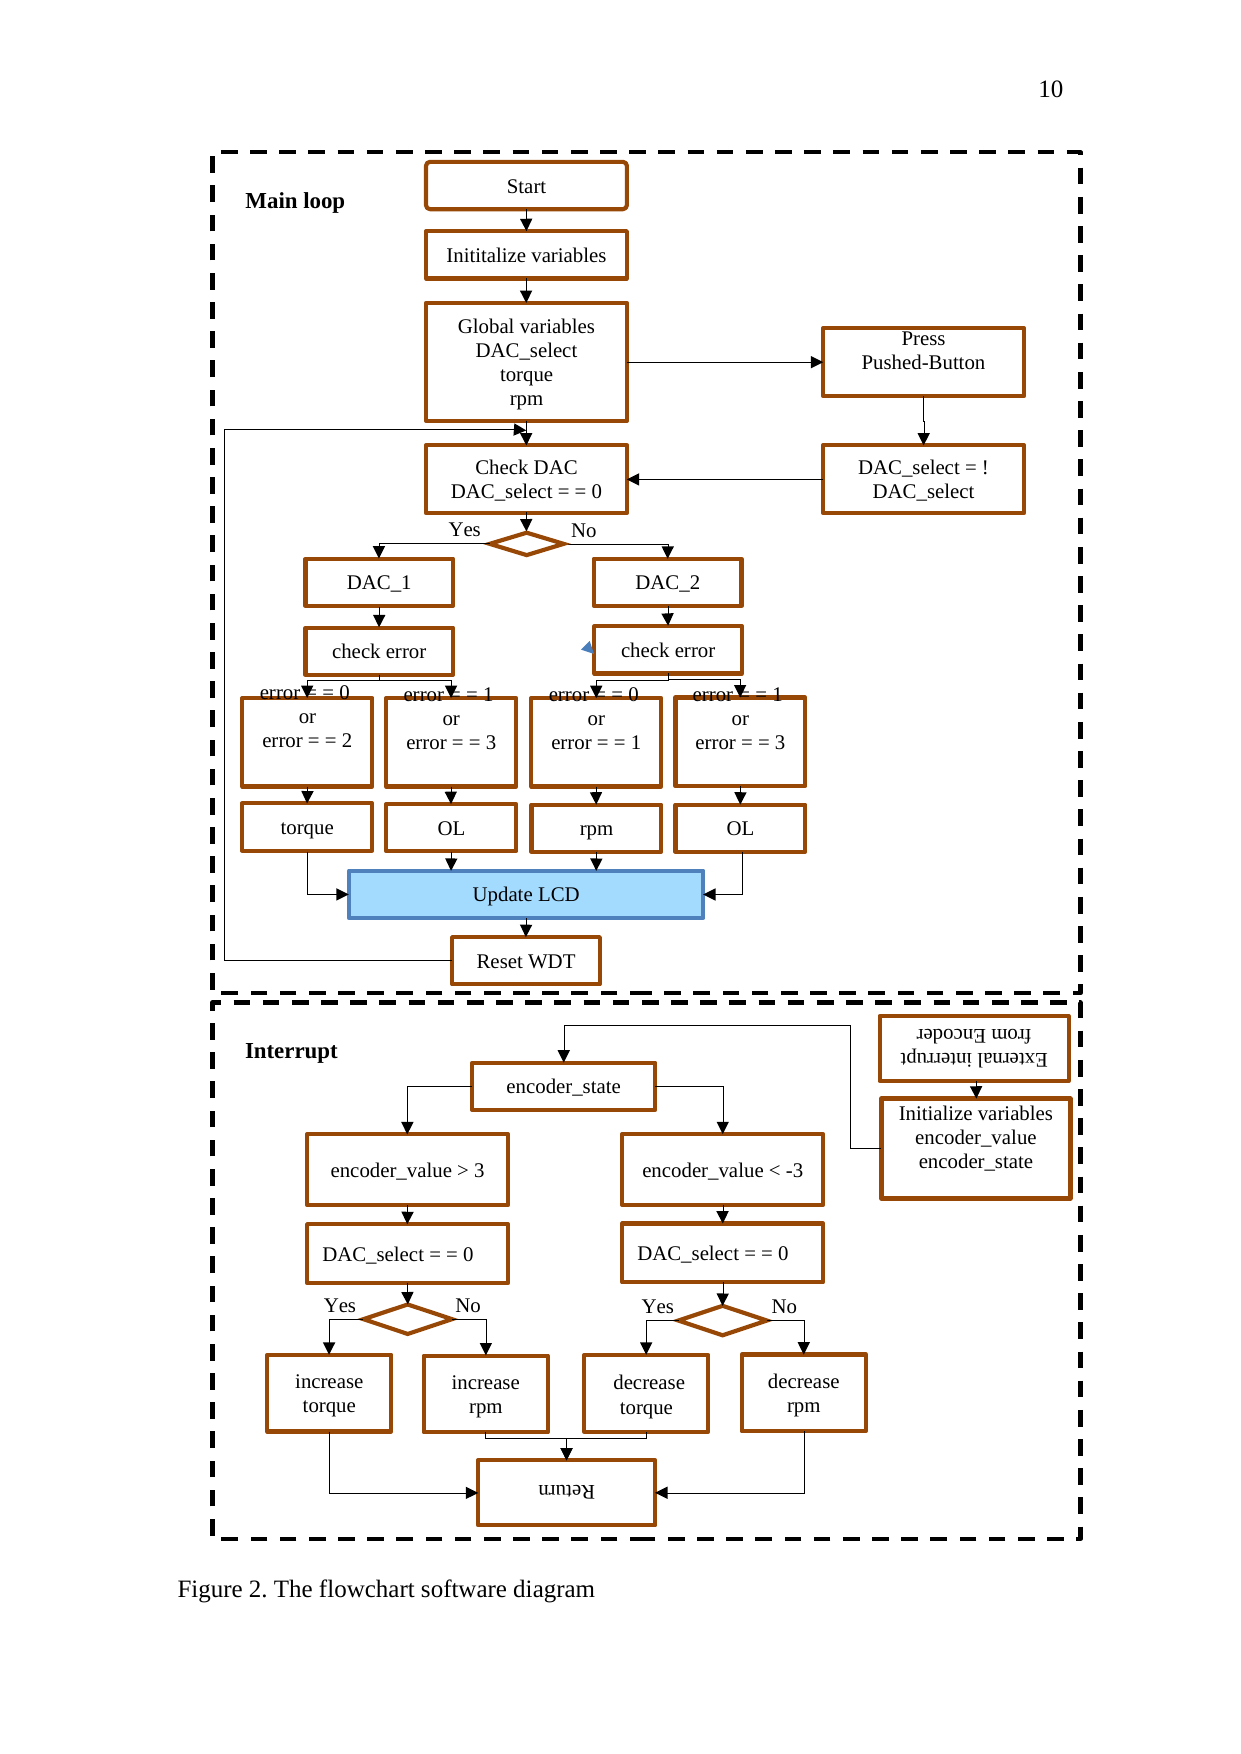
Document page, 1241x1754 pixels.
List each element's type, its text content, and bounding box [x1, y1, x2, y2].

text Figure 2. The flowchart software diagram [177, 1574, 1063, 1603]
